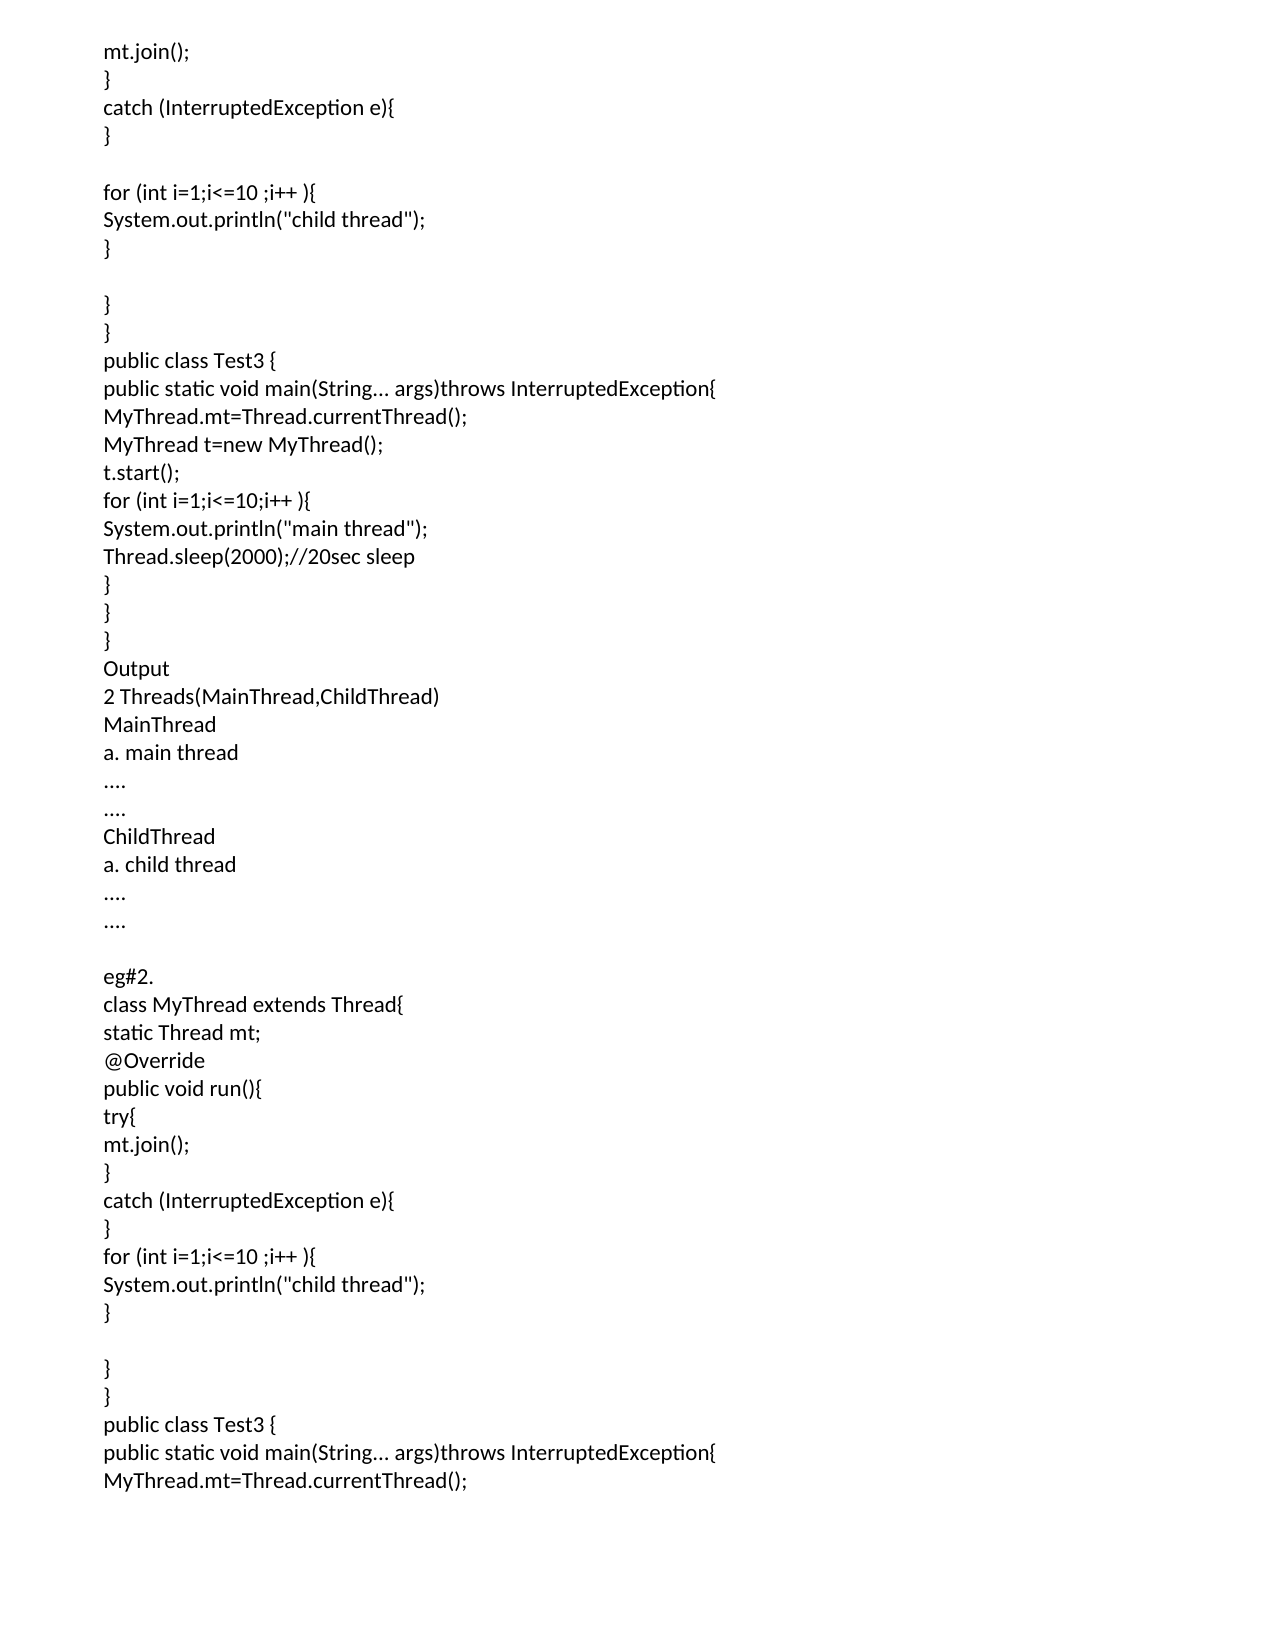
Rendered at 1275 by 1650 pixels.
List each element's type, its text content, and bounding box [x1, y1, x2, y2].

text a. main thread [103, 738, 1125, 766]
text } [103, 570, 1125, 598]
text public class Test3 { [103, 346, 1125, 374]
text ChildThread [103, 822, 1125, 850]
text } [103, 626, 1125, 654]
text Output [103, 654, 1125, 682]
text try{ [103, 1102, 1125, 1130]
text } [103, 598, 1125, 626]
text for (int i=1;i<=10 ;i++ ){ [103, 1242, 1125, 1270]
text @Override [103, 1046, 1125, 1074]
text a. child thread [103, 850, 1125, 878]
text .... [103, 794, 1125, 822]
text mt.join(); [103, 37, 1125, 66]
text } [103, 290, 1125, 318]
text MyThread.mt=Thread.currentThread(); [103, 1467, 1125, 1494]
text System.out.println("child thread"); [103, 206, 1125, 234]
text 2 Threads(MainThread,ChildThread) [103, 682, 1125, 710]
text System.out.println("main thread"); [103, 514, 1125, 542]
text class MyThread extends Thread{ [103, 990, 1125, 1018]
text public void run(){ [103, 1074, 1125, 1102]
text public static void main(String... args)throws InterruptedException{ [103, 1438, 1125, 1467]
text } [103, 1158, 1125, 1186]
text } [103, 234, 1125, 262]
text public class Test3 { [103, 1411, 1125, 1438]
text } [103, 66, 1125, 93]
text .... [103, 906, 1125, 934]
text mt.join(); [103, 1130, 1125, 1158]
text Thread.sleep(2000);//20sec sleep [103, 542, 1125, 570]
text eg#2. [103, 962, 1125, 990]
text t.start(); [103, 458, 1125, 486]
text catch (InterruptedException e){ [103, 93, 1125, 122]
text MainThread [103, 710, 1125, 738]
text .... [103, 766, 1125, 794]
text System.out.println("child thread"); [103, 1270, 1125, 1298]
text MyThread t=new MyThread(); [103, 430, 1125, 458]
text public static void main(String... args)throws InterruptedException{ [103, 374, 1125, 402]
text } [103, 1298, 1125, 1326]
text } [103, 122, 1125, 149]
text catch (InterruptedException e){ [103, 1186, 1125, 1214]
text } [103, 318, 1125, 346]
text } [103, 1354, 1125, 1382]
text for (int i=1;i<=10 ;i++ ){ [103, 178, 1125, 206]
text } [103, 1382, 1125, 1411]
text MyThread.mt=Thread.currentThread(); [103, 402, 1125, 430]
text static Thread mt; [103, 1018, 1125, 1046]
text } [103, 1214, 1125, 1242]
text for (int i=1;i<=10;i++ ){ [103, 486, 1125, 514]
text .... [103, 878, 1125, 906]
